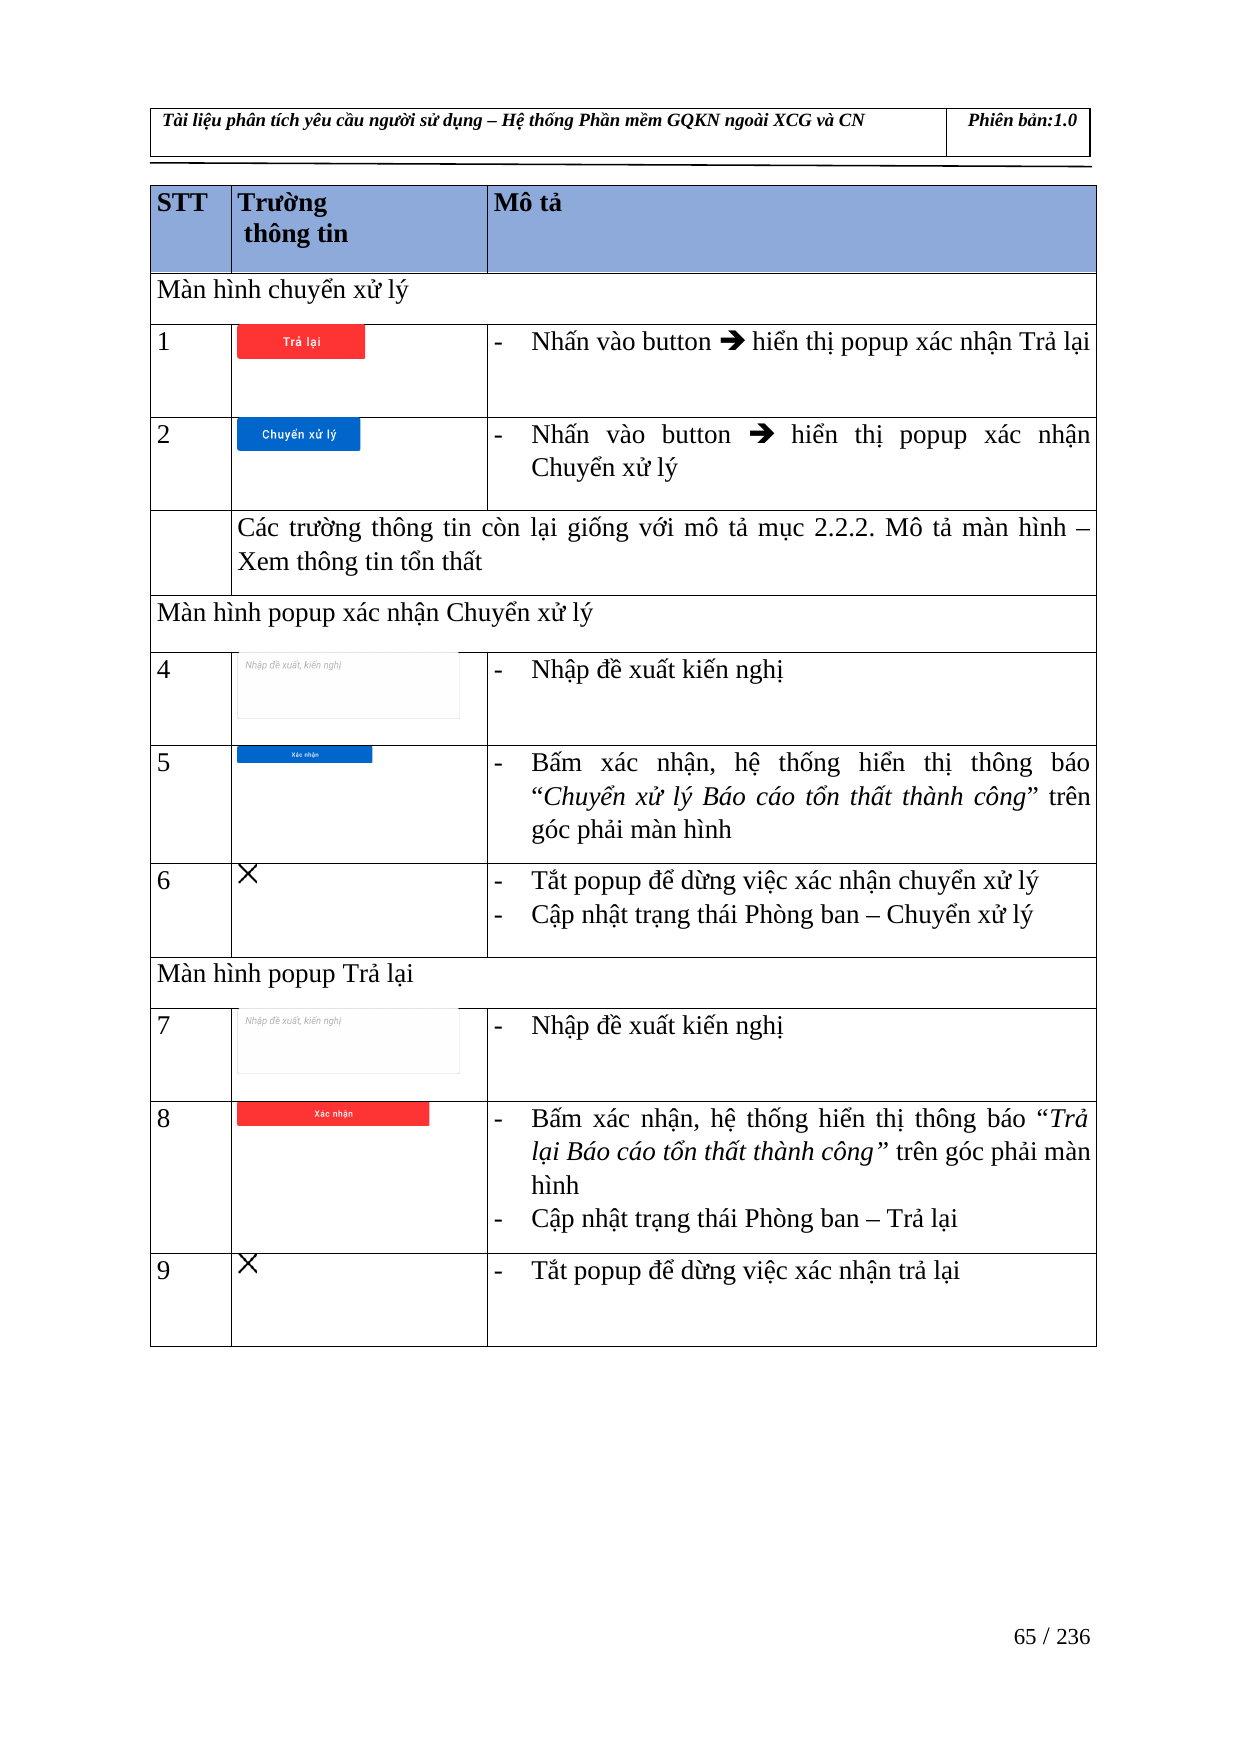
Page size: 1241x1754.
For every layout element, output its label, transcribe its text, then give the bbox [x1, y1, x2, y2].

table_cell Nhấn vào button hiển thị popup xác nhận Trả lại [488, 325, 1096, 417]
table_cell Bấm xác nhận, hệ thống hiển thị thông báo “Chuyển xử lý Báo cáo tổn thất thành công” trên góc phải màn hình [488, 746, 1096, 863]
table_cell 1 [151, 325, 231, 417]
table_cell [232, 653, 487, 745]
table_header Mô tả [488, 186, 1096, 272]
picture [237, 1253, 257, 1274]
table_cell 6 [151, 864, 231, 957]
table_cell 9 [151, 1254, 231, 1346]
table_cell Các trường thông tin còn lại giống với mô tả mục 2.2.2. Mô tả màn hình – Xem thông tin tổn thất [232, 511, 1096, 595]
picture [237, 417, 361, 451]
table_cell Màn hình chuyển xử lý [151, 274, 1096, 324]
table_cell 4 [151, 653, 231, 745]
table_cell [232, 418, 487, 510]
table_cell [232, 746, 487, 863]
table_cell Bấm xác nhận, hệ thống hiển thị thông báo “Trả lại Báo cáo tổn thất thành công” trên góc phải màn hình Cập nhật trạng thái Phòng ban – Trả lại [488, 1102, 1096, 1253]
picture [237, 864, 257, 884]
table_cell [232, 325, 487, 417]
table_cell 5 [151, 746, 231, 863]
table_cell Nhập đề xuất kiến nghị [488, 653, 1096, 745]
table_header STT [151, 186, 231, 272]
table_cell Màn hình popup Trả lại [151, 958, 1096, 1008]
picture [237, 1008, 460, 1074]
picture [237, 324, 366, 359]
picture [237, 652, 460, 719]
table_cell [232, 1009, 487, 1101]
table_cell 7 [151, 1009, 231, 1101]
table_cell [232, 864, 487, 957]
table_cell 2 [151, 418, 231, 510]
table_cell [151, 511, 231, 595]
table_cell [232, 1102, 487, 1253]
table_cell Nhập đề xuất kiến nghị [488, 1009, 1096, 1101]
table_cell Tắt popup để dừng việc xác nhận trả lại [488, 1254, 1096, 1346]
table_cell Nhấn vào button hiển thị popup xác nhận Chuyển xử lý [488, 418, 1096, 510]
picture [237, 746, 373, 763]
table_cell [232, 1254, 487, 1346]
table_cell 8 [151, 1102, 231, 1253]
table_cell Tắt popup để dừng việc xác nhận chuyển xử lý Cập nhật trạng thái Phòng ban – Chuyển xử lý [488, 864, 1096, 957]
picture [237, 1102, 430, 1126]
table_cell Màn hình popup xác nhận Chuyển xử lý [151, 596, 1096, 652]
table_header Trường thông tin [232, 186, 487, 272]
